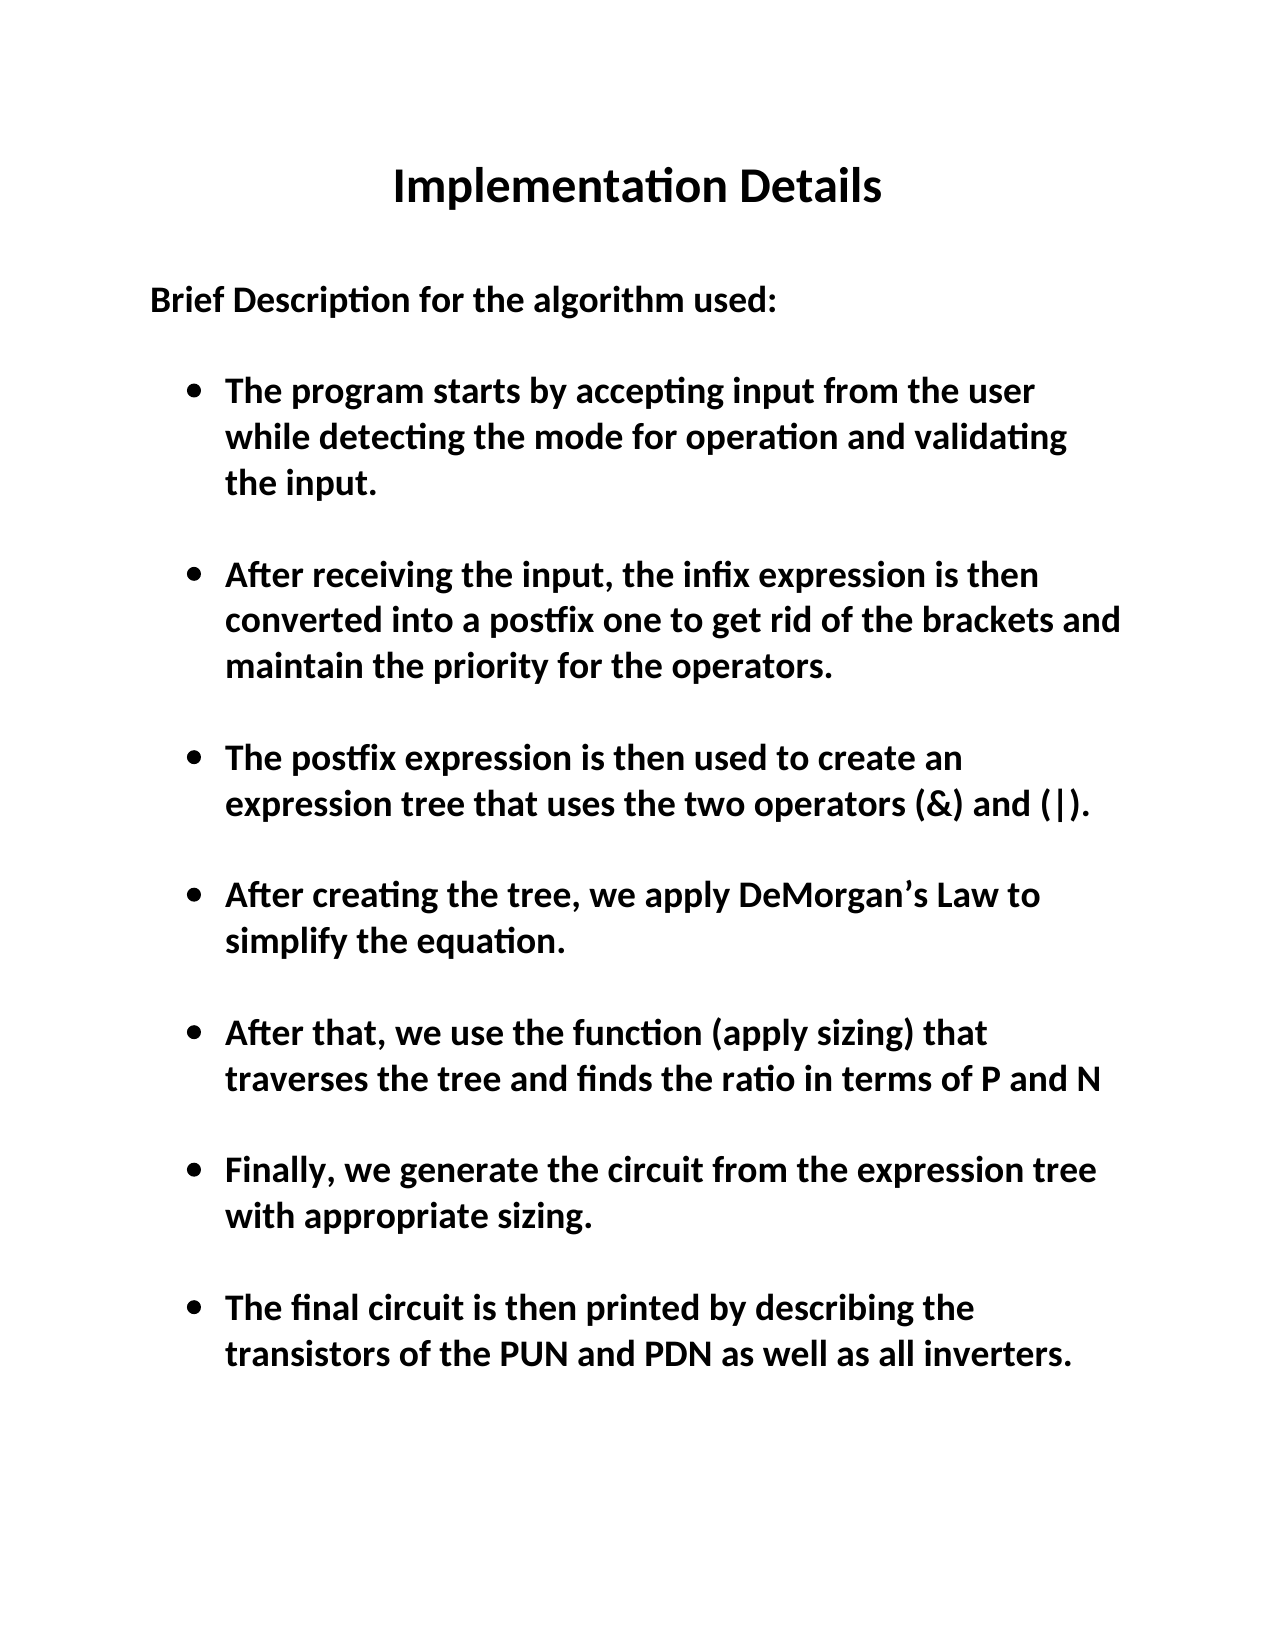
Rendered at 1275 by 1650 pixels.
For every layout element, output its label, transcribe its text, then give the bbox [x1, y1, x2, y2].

list The program starts by accepting input from the user while detecting the mode for operation and validating the input. [187, 367, 1125, 505]
list After receiving the input, the infix expression is then converted into a postfix one to get rid of the brackets and maintain the priority for the operators. [187, 551, 1125, 688]
list Finally, we generate the circuit from the expression tree with appropriate sizing. [187, 1146, 1125, 1238]
list The postfix expression is then used to create an expression tree that uses the two operators (&) and (|). [187, 734, 1125, 826]
text Brief Description for the algorithm used: [150, 276, 1125, 321]
list After that, we use the function (apply sizing) that traverses the tree and finds the ratio in terms of P and N [187, 1009, 1125, 1101]
text Implementation Details [150, 153, 1125, 214]
list After creating the tree, we apply DeMorgan’s Law to simplify the equation. [187, 871, 1125, 963]
list The final circuit is then printed by describing the transistors of the PUN and PDN as well as all inverters. [187, 1284, 1125, 1376]
